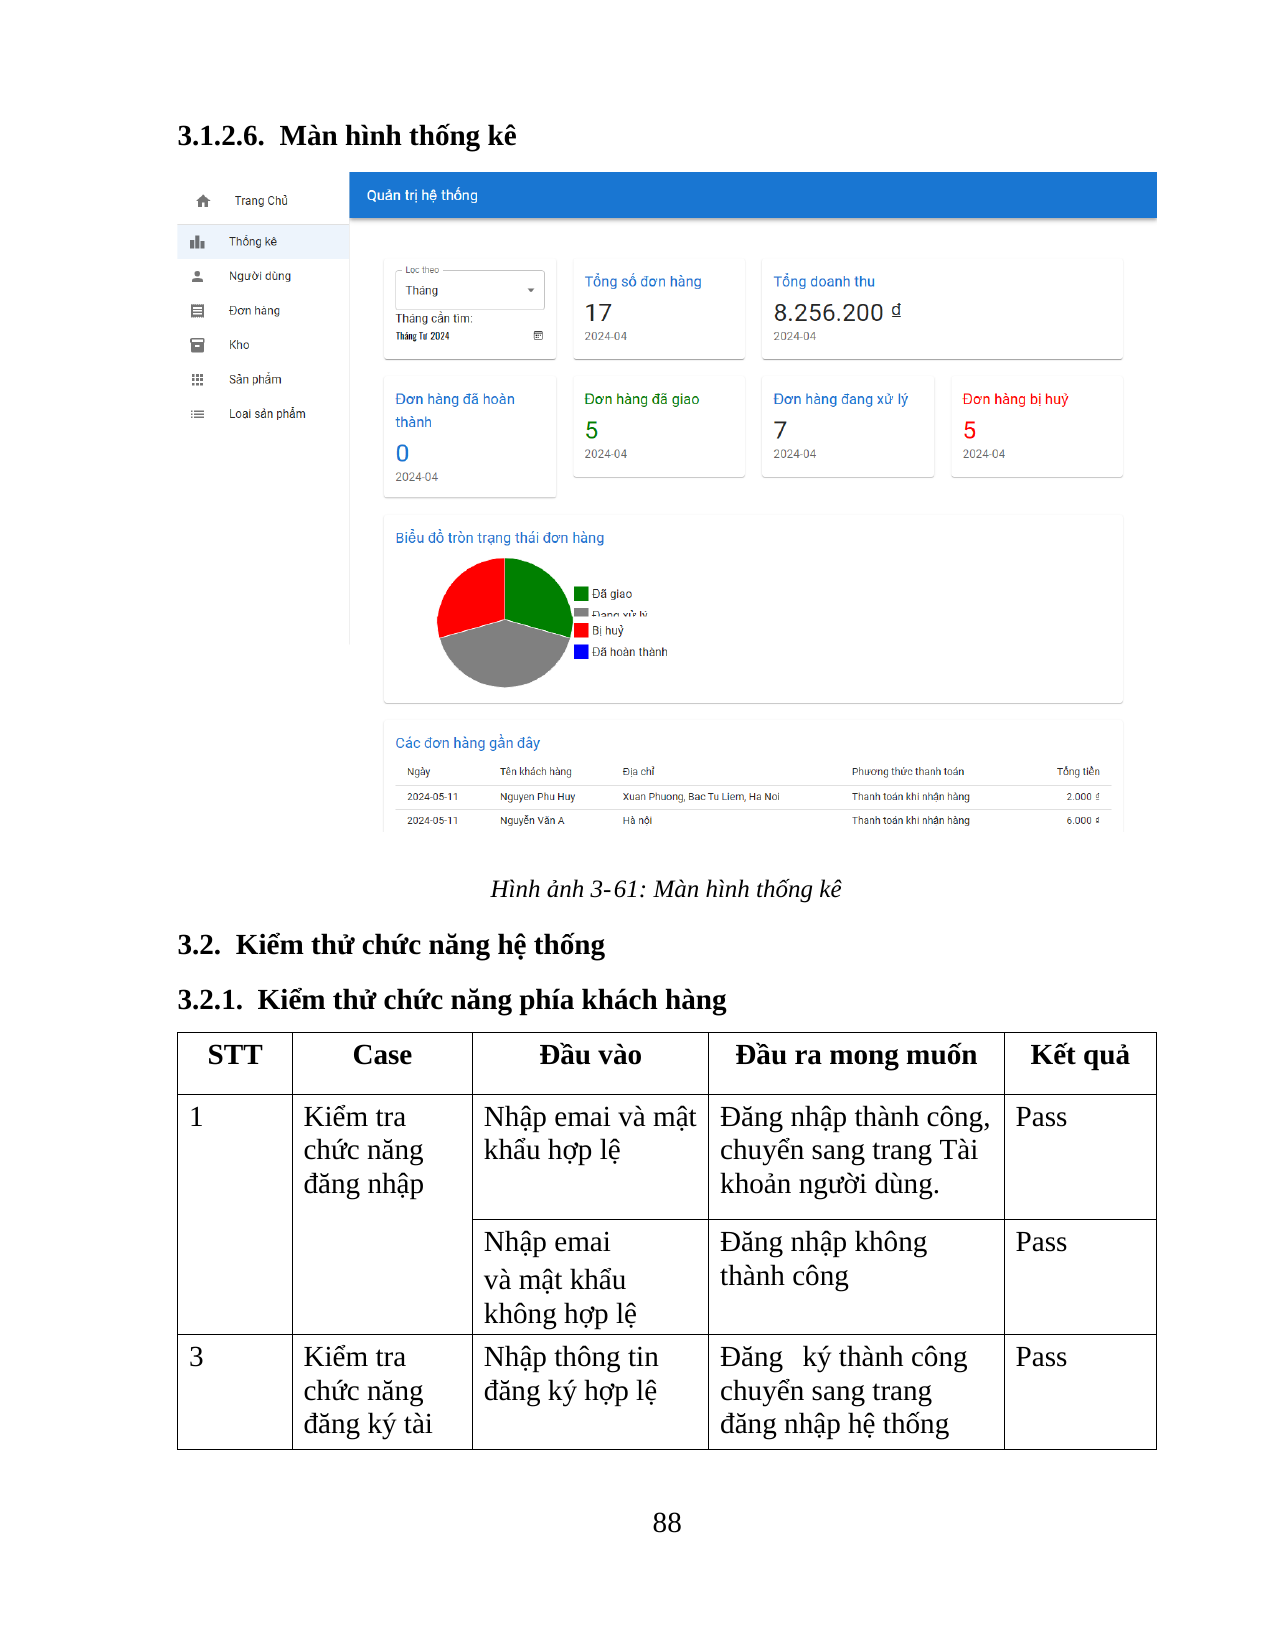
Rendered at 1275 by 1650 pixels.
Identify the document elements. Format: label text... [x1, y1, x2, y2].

table_header Case [293, 1033, 472, 1094]
subtitle Kiểm thử chức năng hệ thống [177, 927, 1157, 961]
table_header Kết quả [1005, 1033, 1156, 1094]
table_cell Đăng nhập thành công, chuyển sang trang Tài khoản người dùng. [709, 1095, 1004, 1219]
subtitle Kiểm thử chức năng phía khách hàng [177, 982, 1157, 1016]
table_header STT [178, 1033, 292, 1094]
table_cell [178, 1095, 292, 1334]
subtitle Màn hình thống kê [177, 118, 1157, 152]
table_cell Pass [1005, 1220, 1156, 1334]
table_cell Đăng ký thành công chuyển sang trang đăng nhập hệ thống [709, 1335, 1004, 1448]
picture [177, 172, 1157, 832]
table_header Đầu vào [473, 1033, 708, 1094]
table_cell Kiểm tra chức năng đăng nhập [293, 1095, 472, 1334]
table_header Đầu ra mong muốn [709, 1033, 1004, 1094]
table_cell Nhập thông tin đăng ký hợp lệ [473, 1335, 708, 1448]
table_cell Pass [1005, 1335, 1156, 1448]
table_cell Đăng nhập không thành công [709, 1220, 1004, 1334]
table_cell [178, 1335, 292, 1448]
table_cell Pass [1005, 1095, 1156, 1219]
table_cell Nhập emai và mật khẩu hợp lệ [473, 1095, 708, 1219]
table_cell Nhập emai và mật khẩu không hợp lệ [473, 1220, 708, 1334]
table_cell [293, 1335, 472, 1448]
